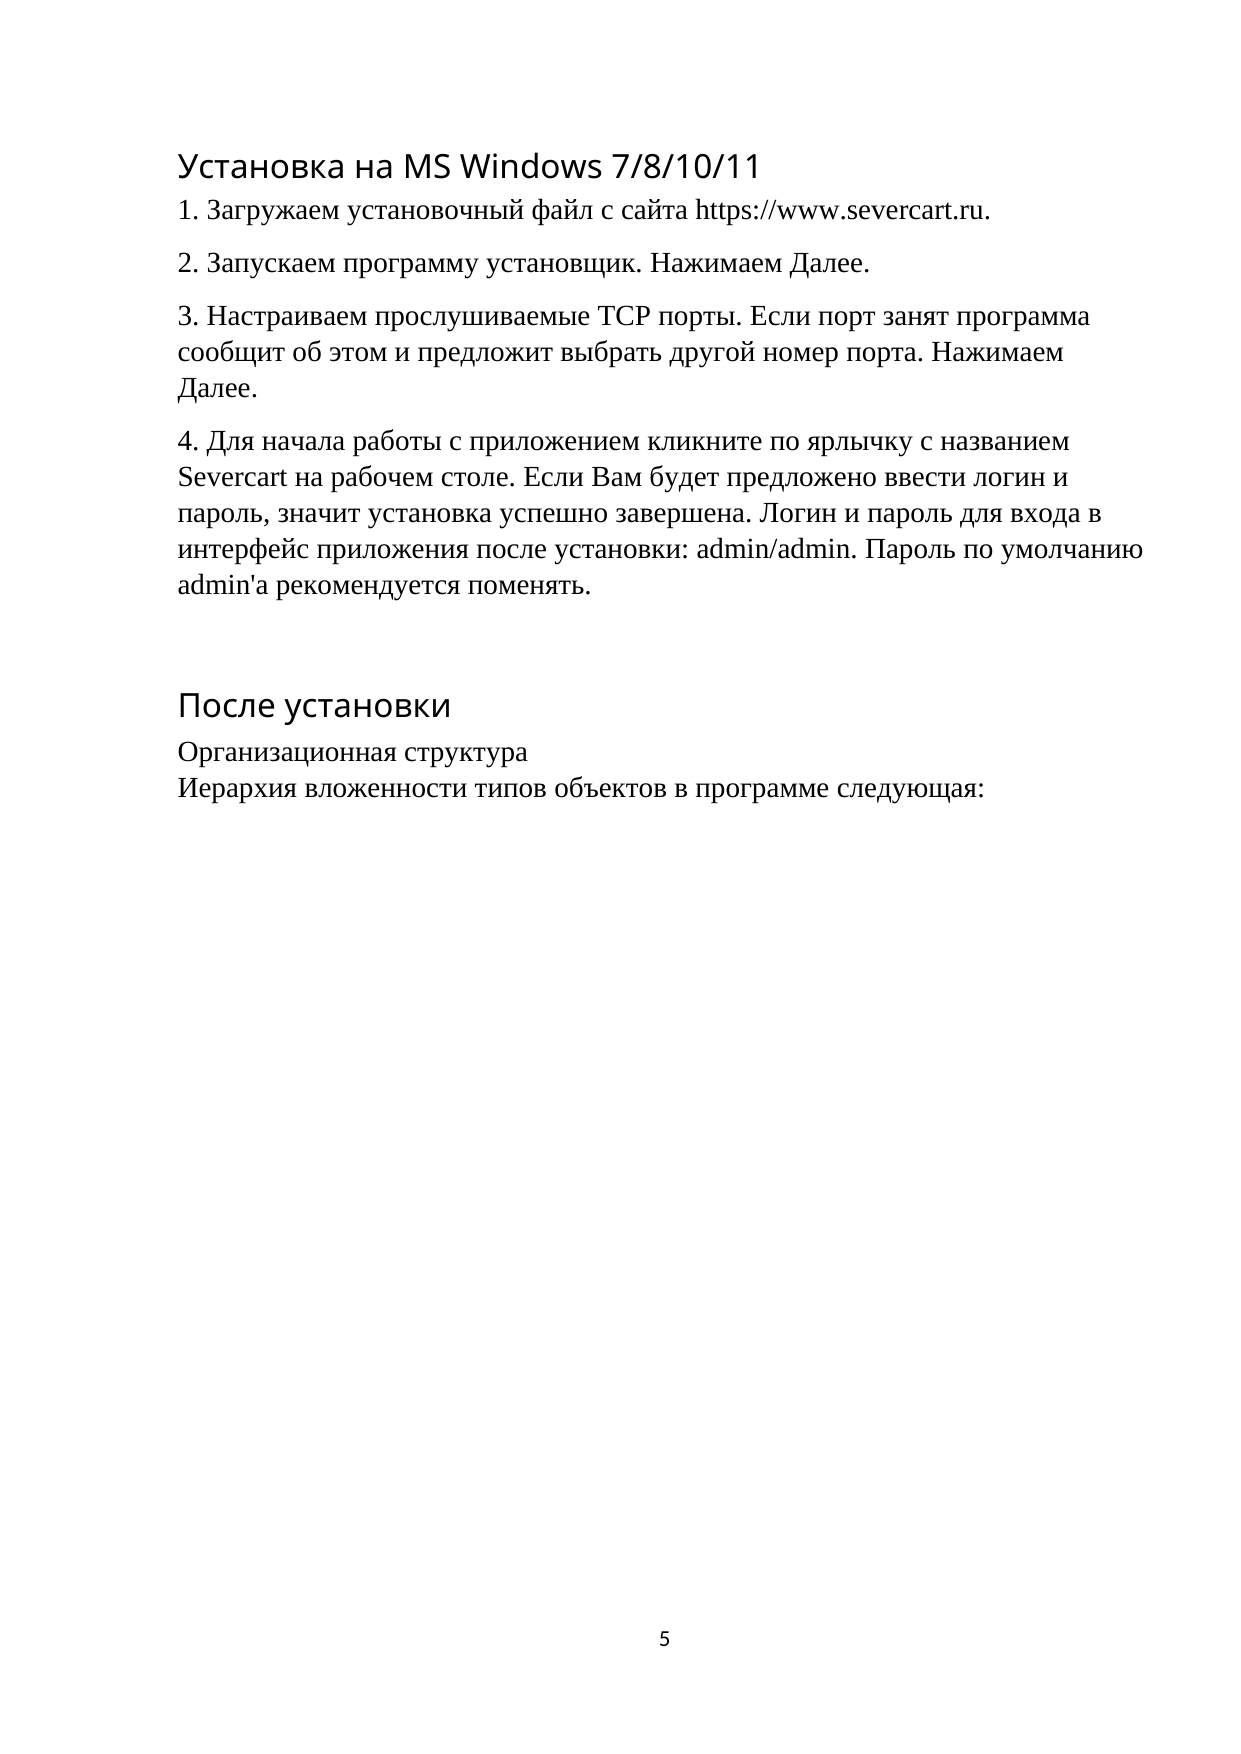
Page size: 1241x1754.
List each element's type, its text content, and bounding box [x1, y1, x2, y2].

subtitle После установки [177, 681, 1152, 727]
text 1. Загружаем установочный файл с сайта https://www.severcart.ru. [177, 192, 1152, 226]
text 4. Для начала работы с приложением кликните по ярлычку с названием Severcart на рабочем столе. Если Вам будет предложено ввести логин и пароль, значит установка успешно завершена. Логин и пароль для входа в интерфейс приложения после установки: admin/admin. Пароль по умолчанию admin'а рекомендуется поменять. [177, 423, 1152, 601]
text 3. Настраиваем прослушиваемые TCP порты. Если порт занят программа сообщит об этом и предложит выбрать другой номер порта. Нажимаем Далее. [177, 298, 1152, 403]
subtitle Установка на MS Windows 7/8/10/11 [177, 143, 1152, 188]
subtitle Организационная структура [177, 734, 1152, 768]
text 2. Запускаем программу установщик. Нажимаем Далее. [177, 245, 1152, 278]
text Иерархия вложенности типов объектов в программе следующая: [177, 771, 1152, 804]
